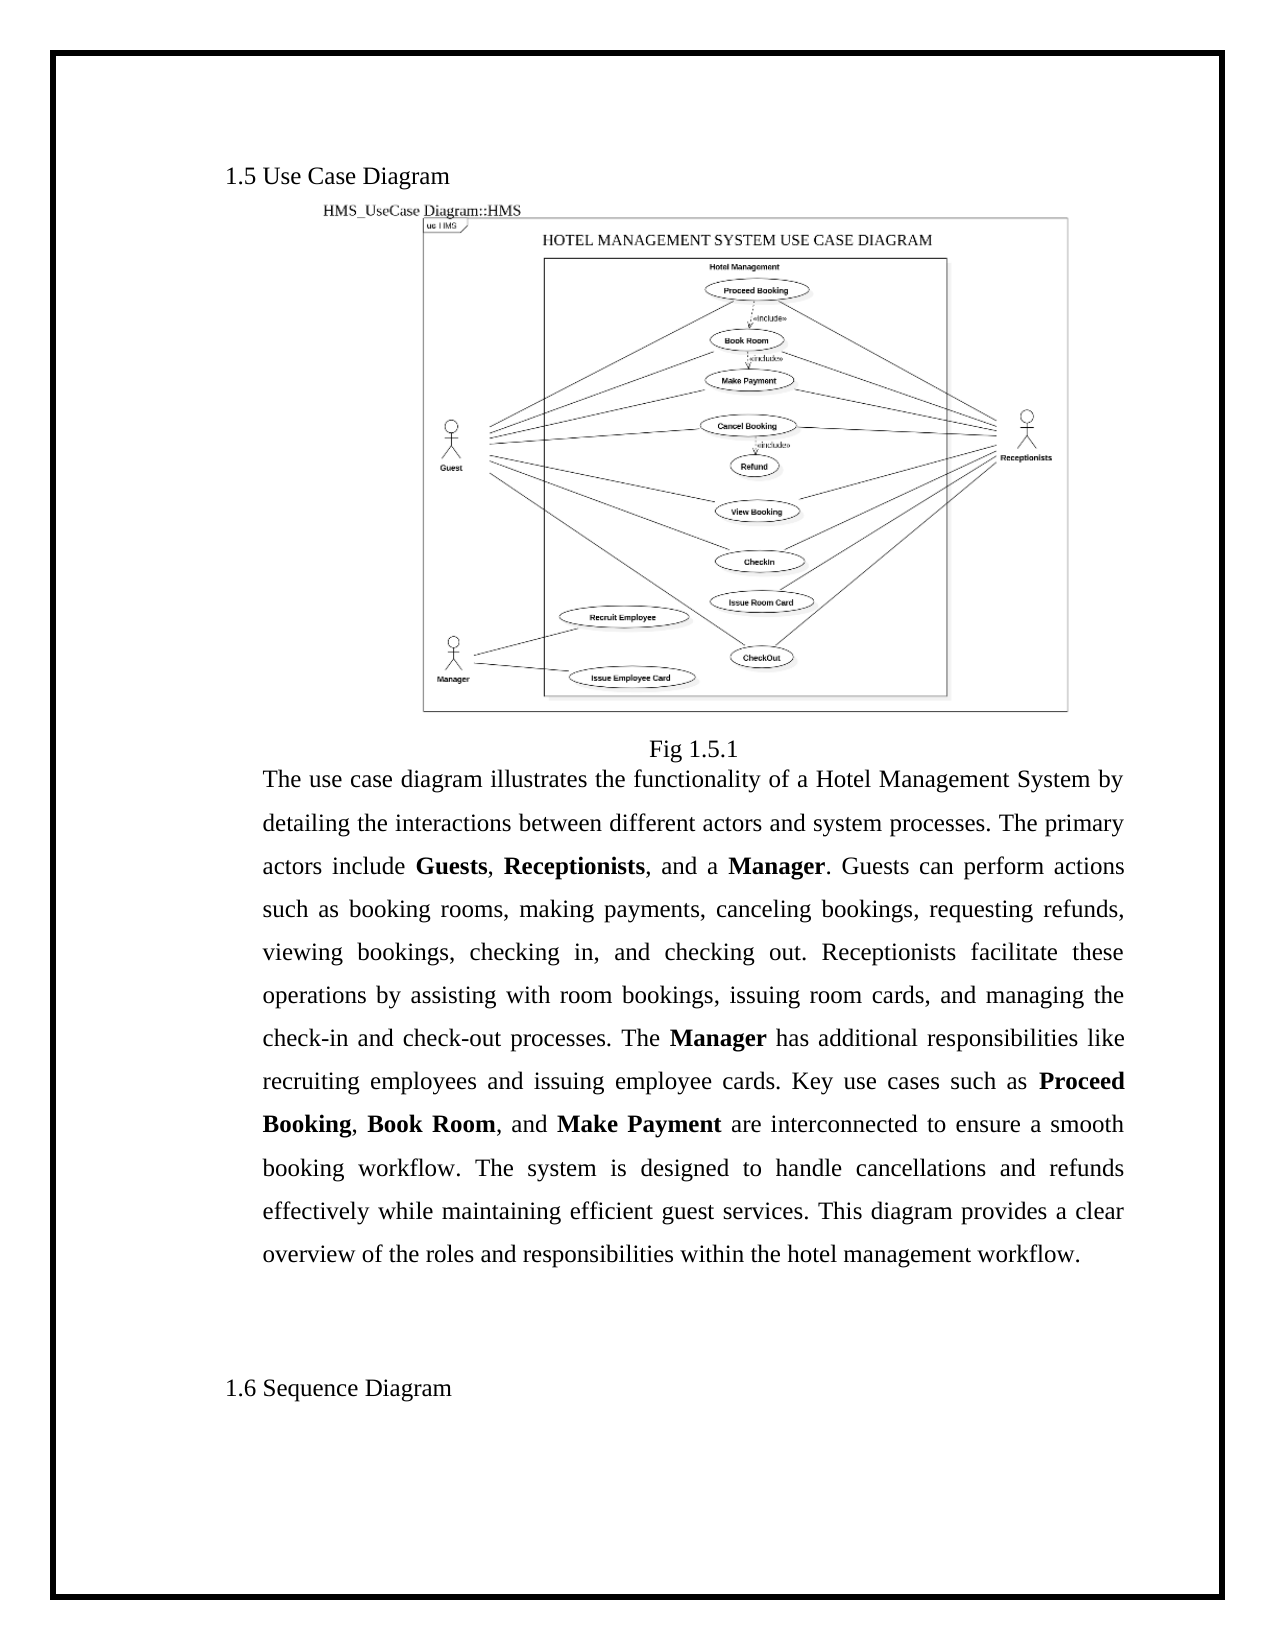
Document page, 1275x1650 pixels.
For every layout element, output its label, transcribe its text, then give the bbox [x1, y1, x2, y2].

list The use case diagram illustrates the functionality of a Hotel Management System by detailing the interactions between different actors and system processes. The primary actors include Guests, Receptionists, and a Manager. Guests can perform actions such as booking rooms, making payments, canceling bookings, requesting refunds, viewing bookings, checking in, and checking out. Receptionists facilitate these operations by assisting with room bookings, issuing room cards, and managing the check-in and check-out processes. The Manager has additional responsibilities like recruiting employees and issuing employee cards. Key use cases such as Proceed Booking, Book Room, and Make Payment are interconnected to ensure a smooth booking workflow. The system is designed to handle cancellations and refunds effectively while maintaining efficient guest services. This diagram provides a clear overview of the roles and responsibilities within the hotel management workflow. [262, 764, 1125, 1268]
list Fig 1.5.1 [262, 734, 1125, 763]
picture [306, 191, 1081, 733]
list Sequence Diagram [225, 1373, 1125, 1402]
list Use Case Diagram [225, 161, 1125, 190]
